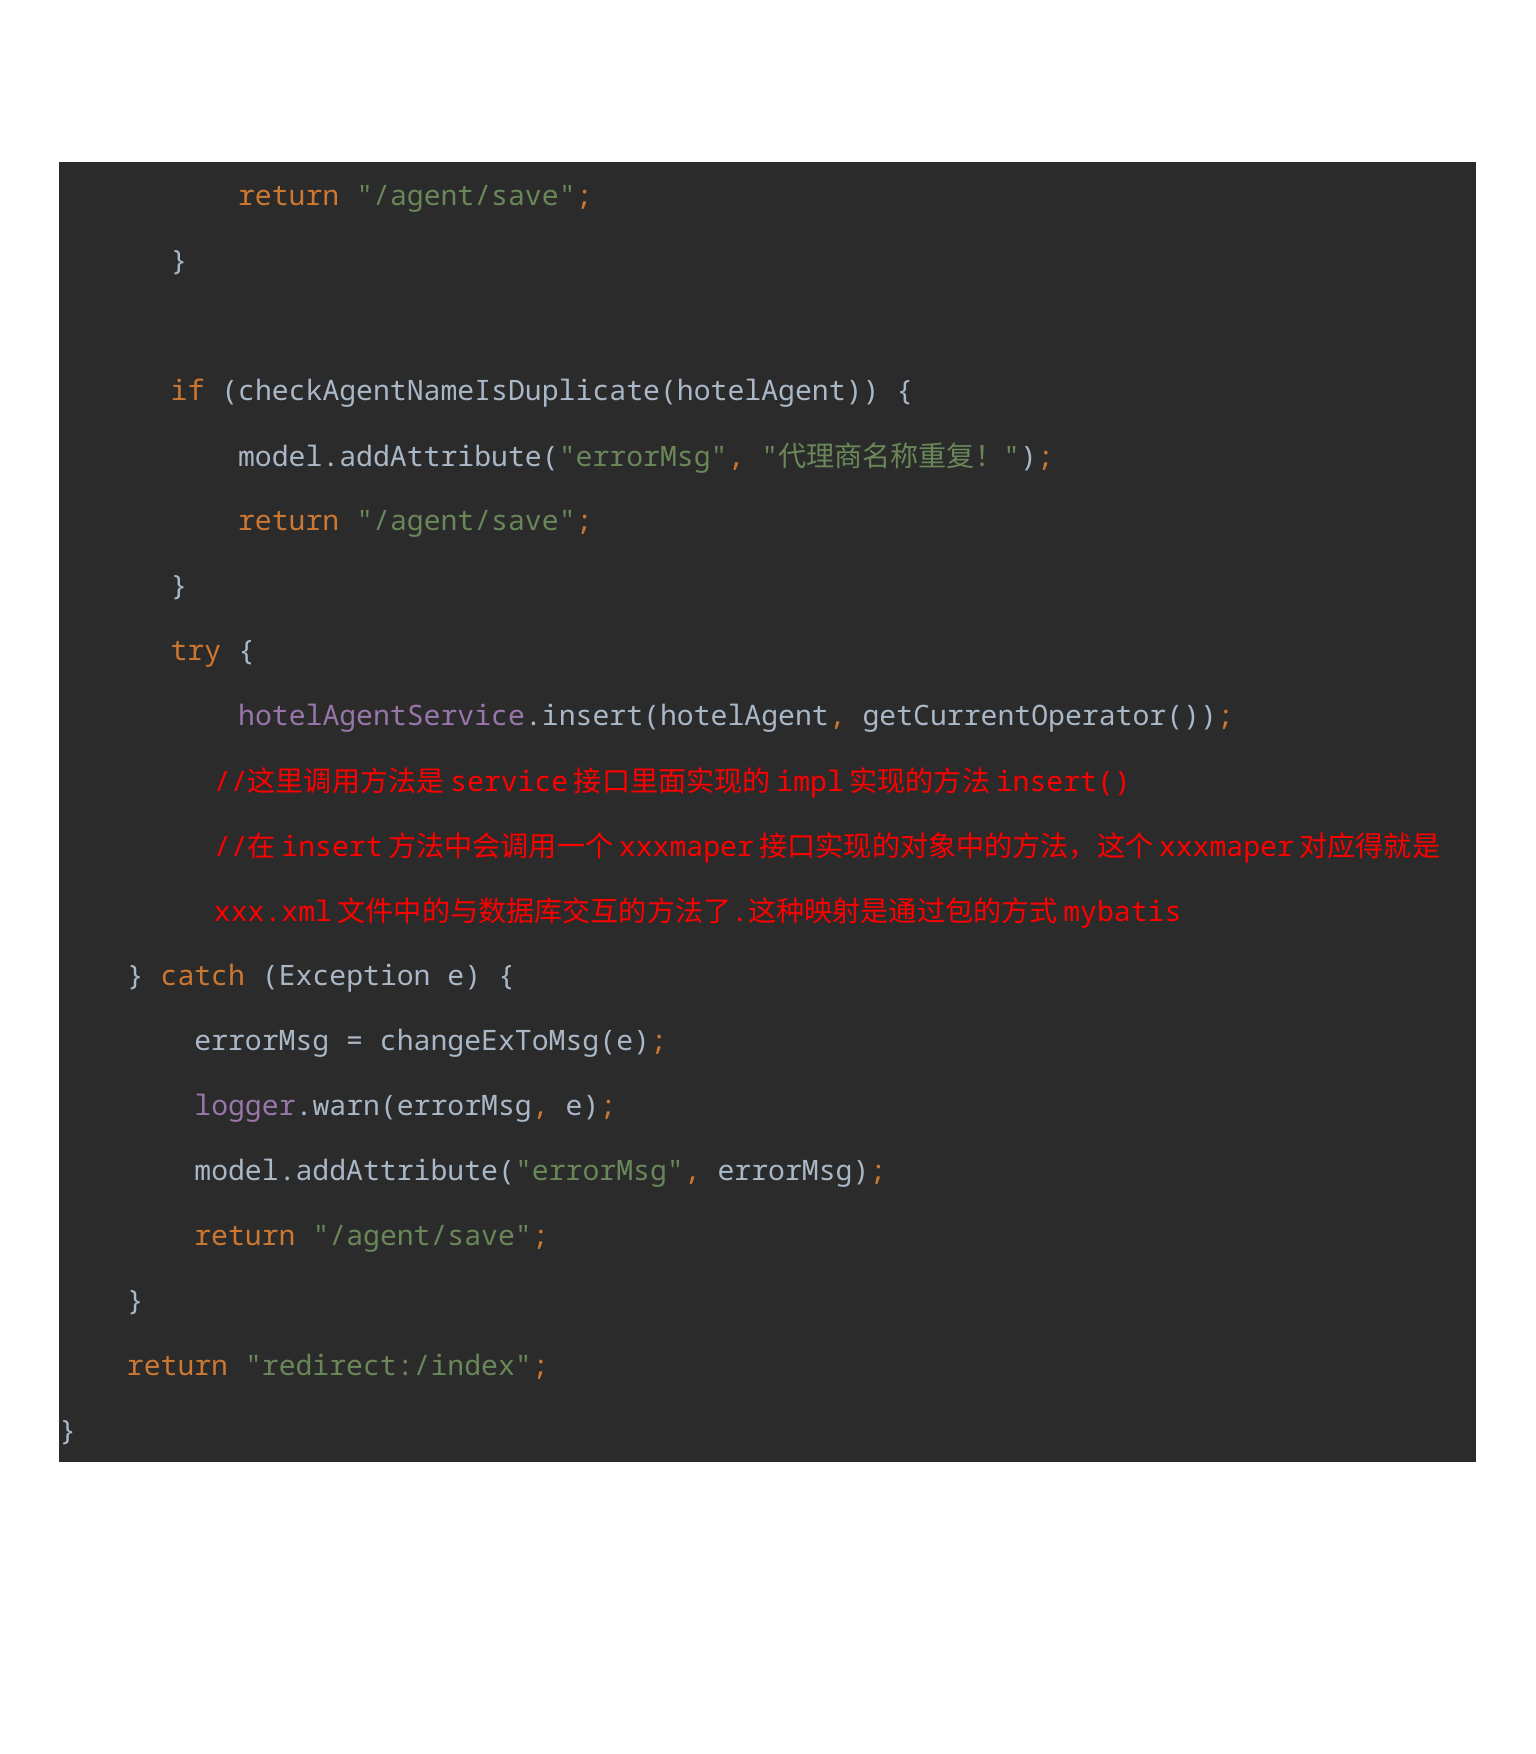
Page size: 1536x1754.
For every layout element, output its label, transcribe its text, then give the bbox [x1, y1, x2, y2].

text xxx.xml文件中的与数据库交互的方法了.这种映射是通过包的方式mybatis } catch (Exception e) { errorMsg = changeExToMsg(e); logger.warn(errorMsg, e); model.addAttribute("errorMsg", errorMsg); return "/agent/save"; } return "redirect:/index"; } [59, 877, 1476, 1462]
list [59, 162, 1476, 747]
text //在insert方法中会调用一个xxxmaper接口实现的对象中的方法，这个xxxmaper对应得就是 [59, 812, 1476, 877]
text //这里调用方法是service接口里面实现的impl实现的方法insert() [59, 747, 1476, 812]
